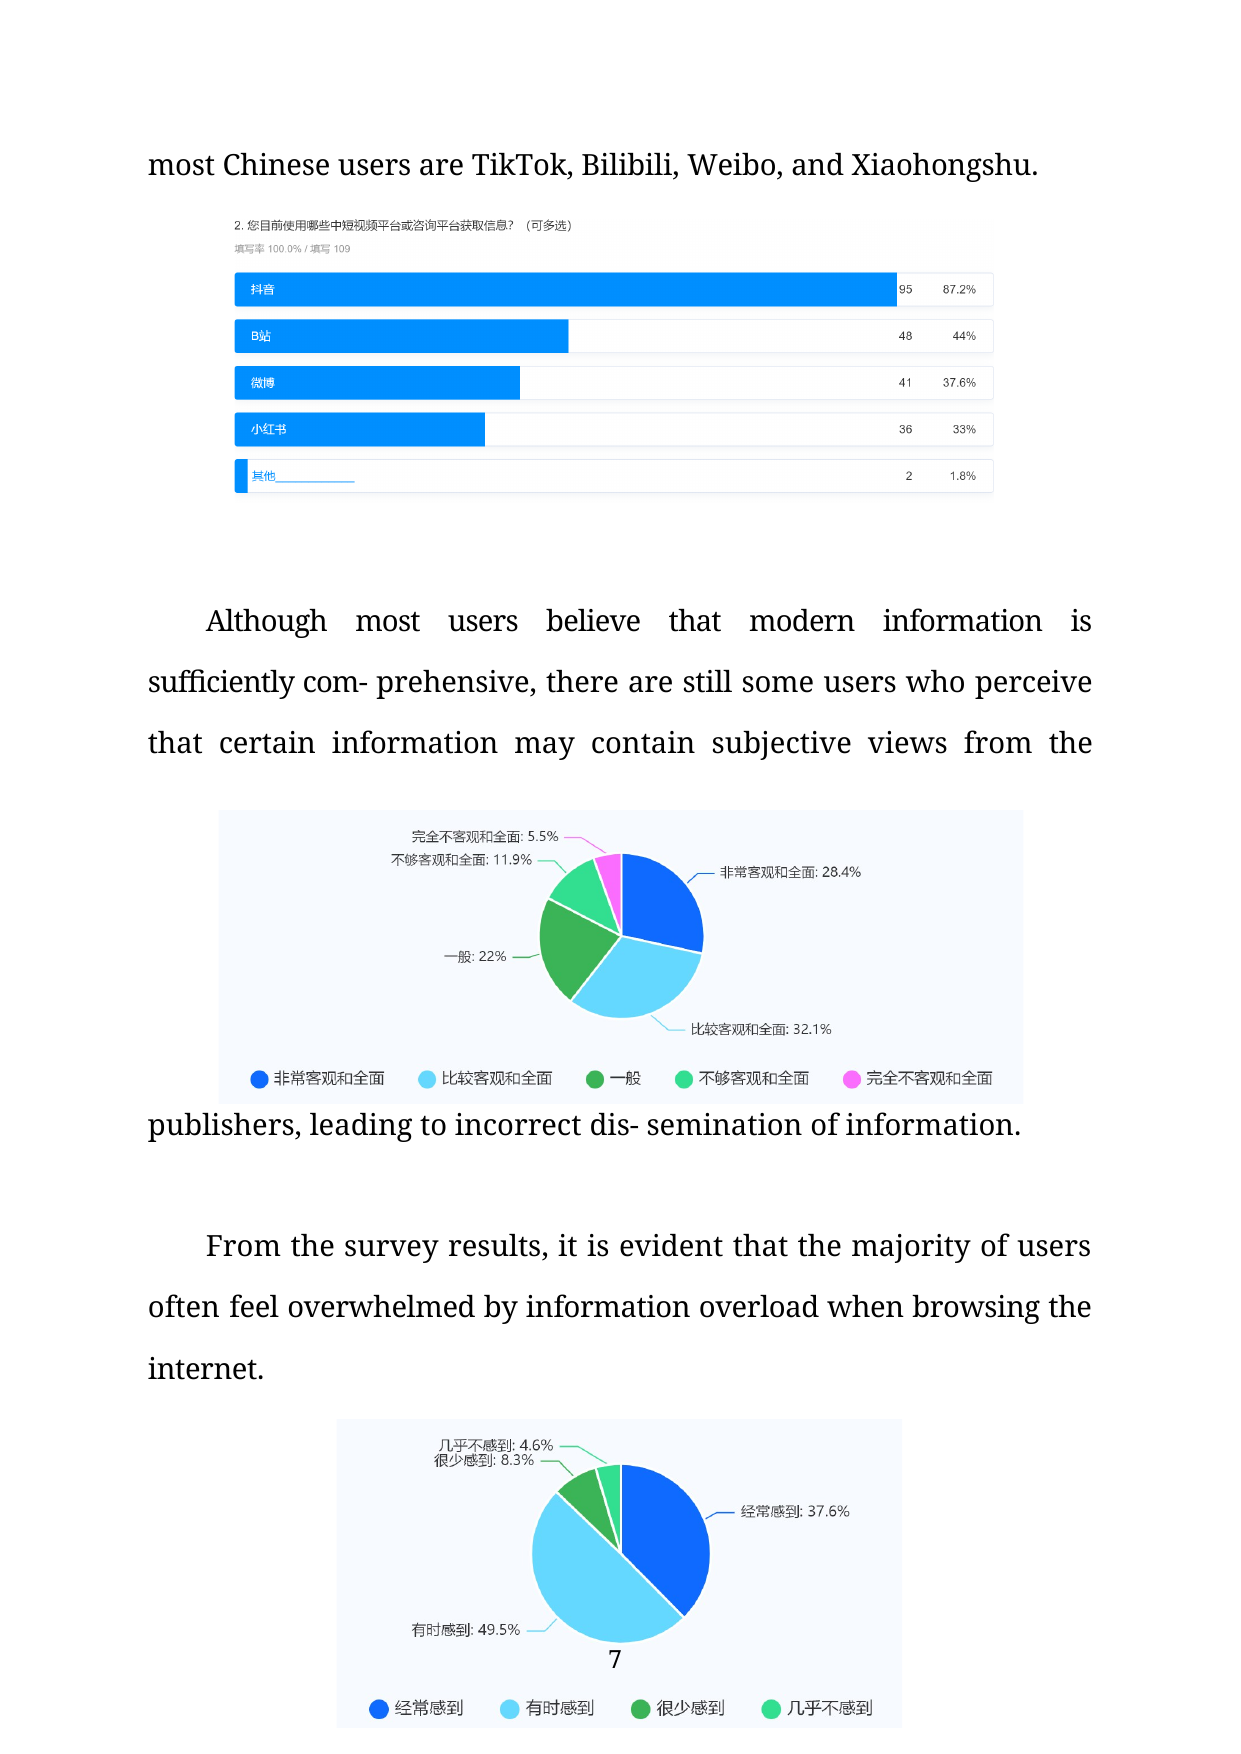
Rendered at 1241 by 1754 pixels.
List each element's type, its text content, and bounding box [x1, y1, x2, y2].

text Although most users believe that modern information is sufficiently com- prehensive, there are still some users who perceive that certain information may contain subjective views from the publishers, leading to incorrect dis- semination of information. [148, 600, 1093, 1143]
text most Chinese users are TikTok, Bilibili, Weibo, and Xiaohongshu. [148, 144, 1155, 184]
text From the survey results, it is evident that the majority of users often feel overwhelmed by information overload when browsing the internet. [148, 1225, 1093, 1388]
picture [234, 219, 994, 503]
picture [336, 1419, 903, 1728]
